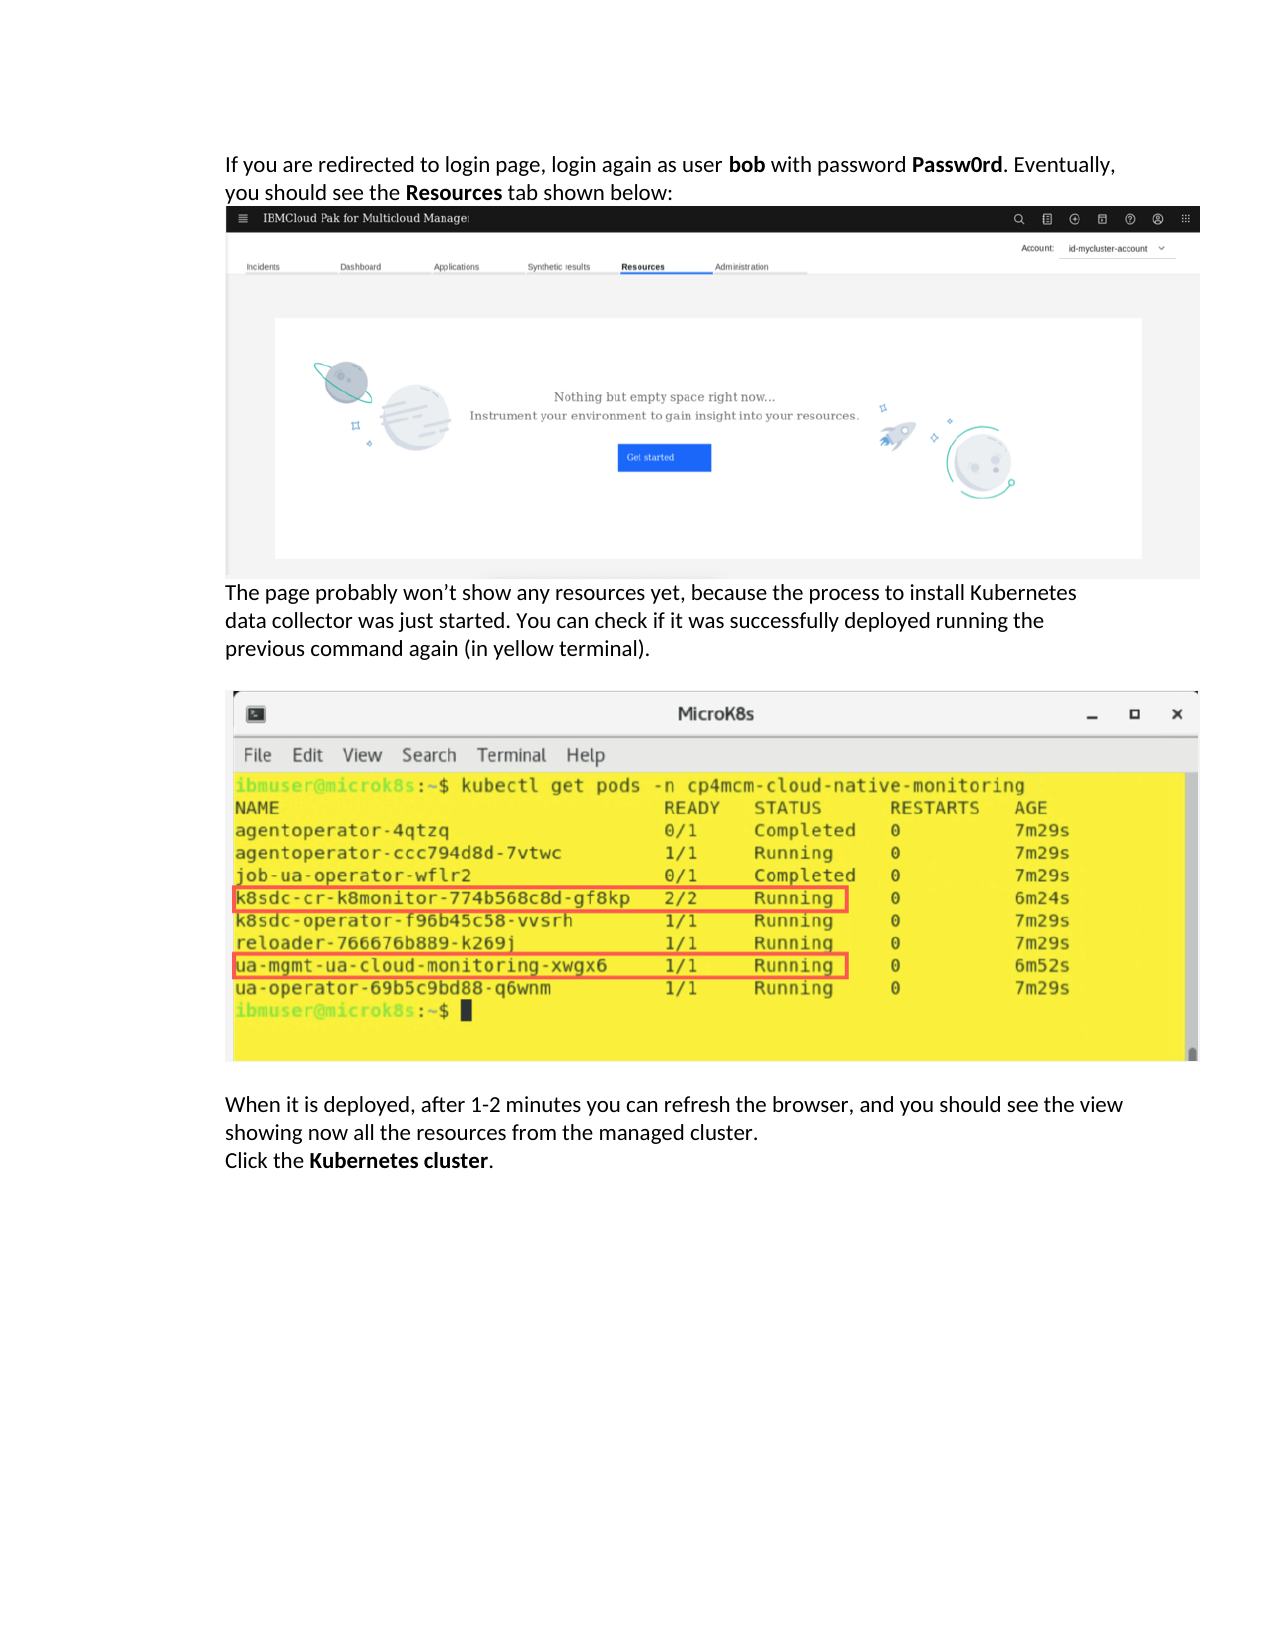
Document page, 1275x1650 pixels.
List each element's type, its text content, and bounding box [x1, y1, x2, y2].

text Click the Kubernetes cluster. [225, 1146, 1125, 1174]
text When it is deployed, after 1-2 minutes you can refresh the browser, and you should see the view showing now all the resources from the managed cluster. [225, 1090, 1125, 1146]
text If you are redirected to login page, login again as user bob with password Passw0rd. Eventually, you should see the Resources tab shown below: [225, 150, 1125, 206]
picture [225, 690, 1200, 1062]
picture [225, 206, 1200, 579]
text The page probably won’t show any resources yet, because the process to install Kubernetes data collector was just started. You can check if it was successfully deployed running the previous command again (in yellow terminal). [225, 579, 1125, 662]
